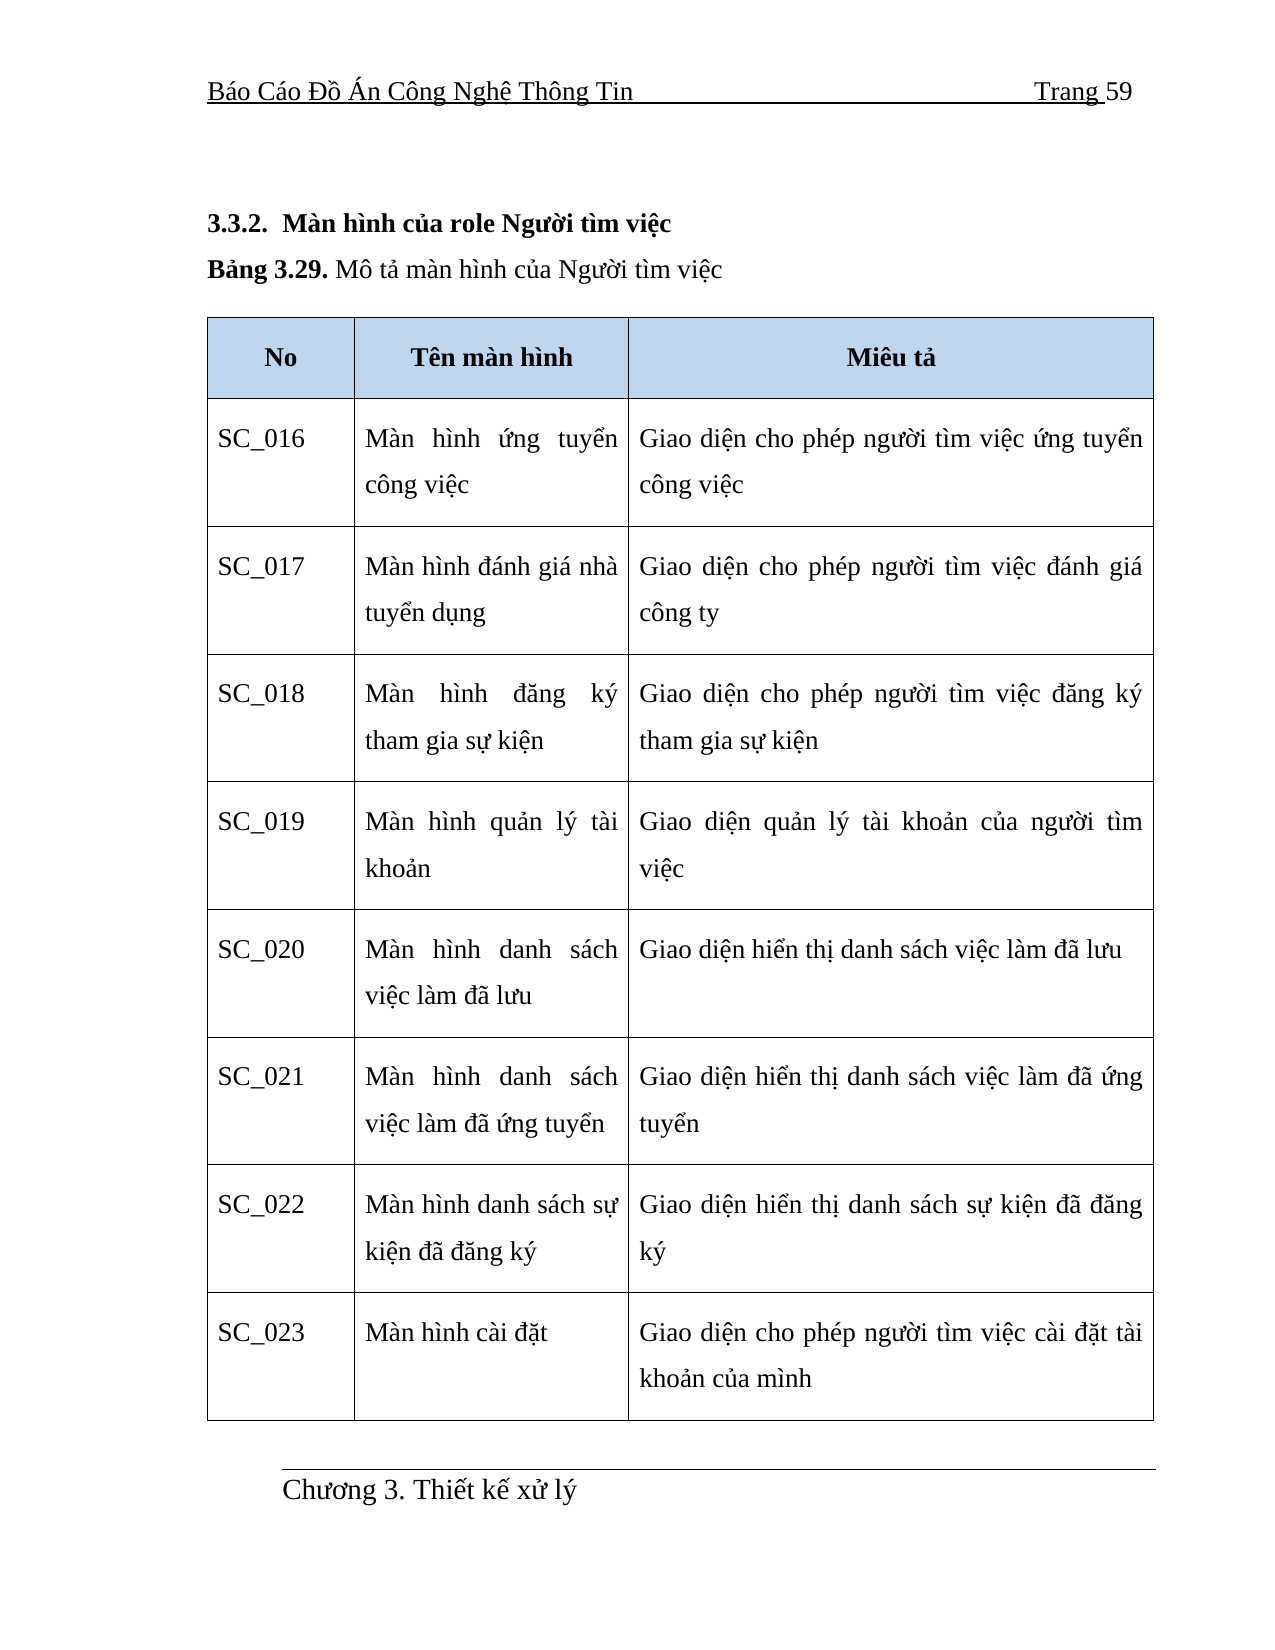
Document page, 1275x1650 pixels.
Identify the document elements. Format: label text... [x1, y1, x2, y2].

table_cell SC_017 [208, 527, 354, 653]
table_cell Giao diện cho phép người tìm việc đăng ký tham gia sự kiện [629, 655, 1153, 781]
table_cell Giao diện cho phép người tìm việc ứng tuyển công việc [629, 399, 1153, 526]
table_header Tên màn hình [355, 318, 628, 398]
table_cell Giao diện hiển thị danh sách sự kiện đã đăng ký [629, 1165, 1153, 1292]
table_cell Màn hình danh sách việc làm đã lưu [355, 910, 628, 1037]
subtitle Màn hình của role Người tìm việc [207, 207, 1156, 238]
table_cell Màn hình đánh giá nhà tuyển dụng [355, 527, 628, 653]
table_cell Giao diện cho phép người tìm việc đánh giá công ty [629, 527, 1153, 653]
table_cell SC_016 [208, 399, 354, 526]
table_cell Giao diện cho phép người tìm việc cài đặt tài khoản của mình [629, 1293, 1153, 1420]
table_cell Màn hình ứng tuyển công việc [355, 399, 628, 526]
table_header No [208, 318, 354, 398]
table_header Miêu tả [629, 318, 1153, 398]
table_cell SC_018 [208, 655, 354, 781]
table_cell SC_019 [208, 782, 354, 909]
table_cell Màn hình đăng ký tham gia sự kiện [355, 655, 628, 781]
table_cell Màn hình danh sách việc làm đã ứng tuyển [355, 1038, 628, 1164]
table_cell SC_023 [208, 1293, 354, 1420]
table_cell Giao diện hiển thị danh sách việc làm đã ứng tuyển [629, 1038, 1153, 1164]
table_cell SC_020 [208, 910, 354, 1037]
table_cell Giao diện quản lý tài khoản của người tìm việc [629, 782, 1153, 909]
table_cell Giao diện hiển thị danh sách việc làm đã lưu [629, 910, 1153, 1037]
table_cell SC_021 [208, 1038, 354, 1164]
table_cell Màn hình cài đặt [355, 1293, 628, 1420]
table_cell SC_022 [208, 1165, 354, 1292]
text Bảng 3.29. Mô tả màn hình của Người tìm việc [207, 254, 1156, 285]
table_cell Màn hình quản lý tài khoản [355, 782, 628, 909]
table_cell Màn hình danh sách sự kiện đã đăng ký [355, 1165, 628, 1292]
